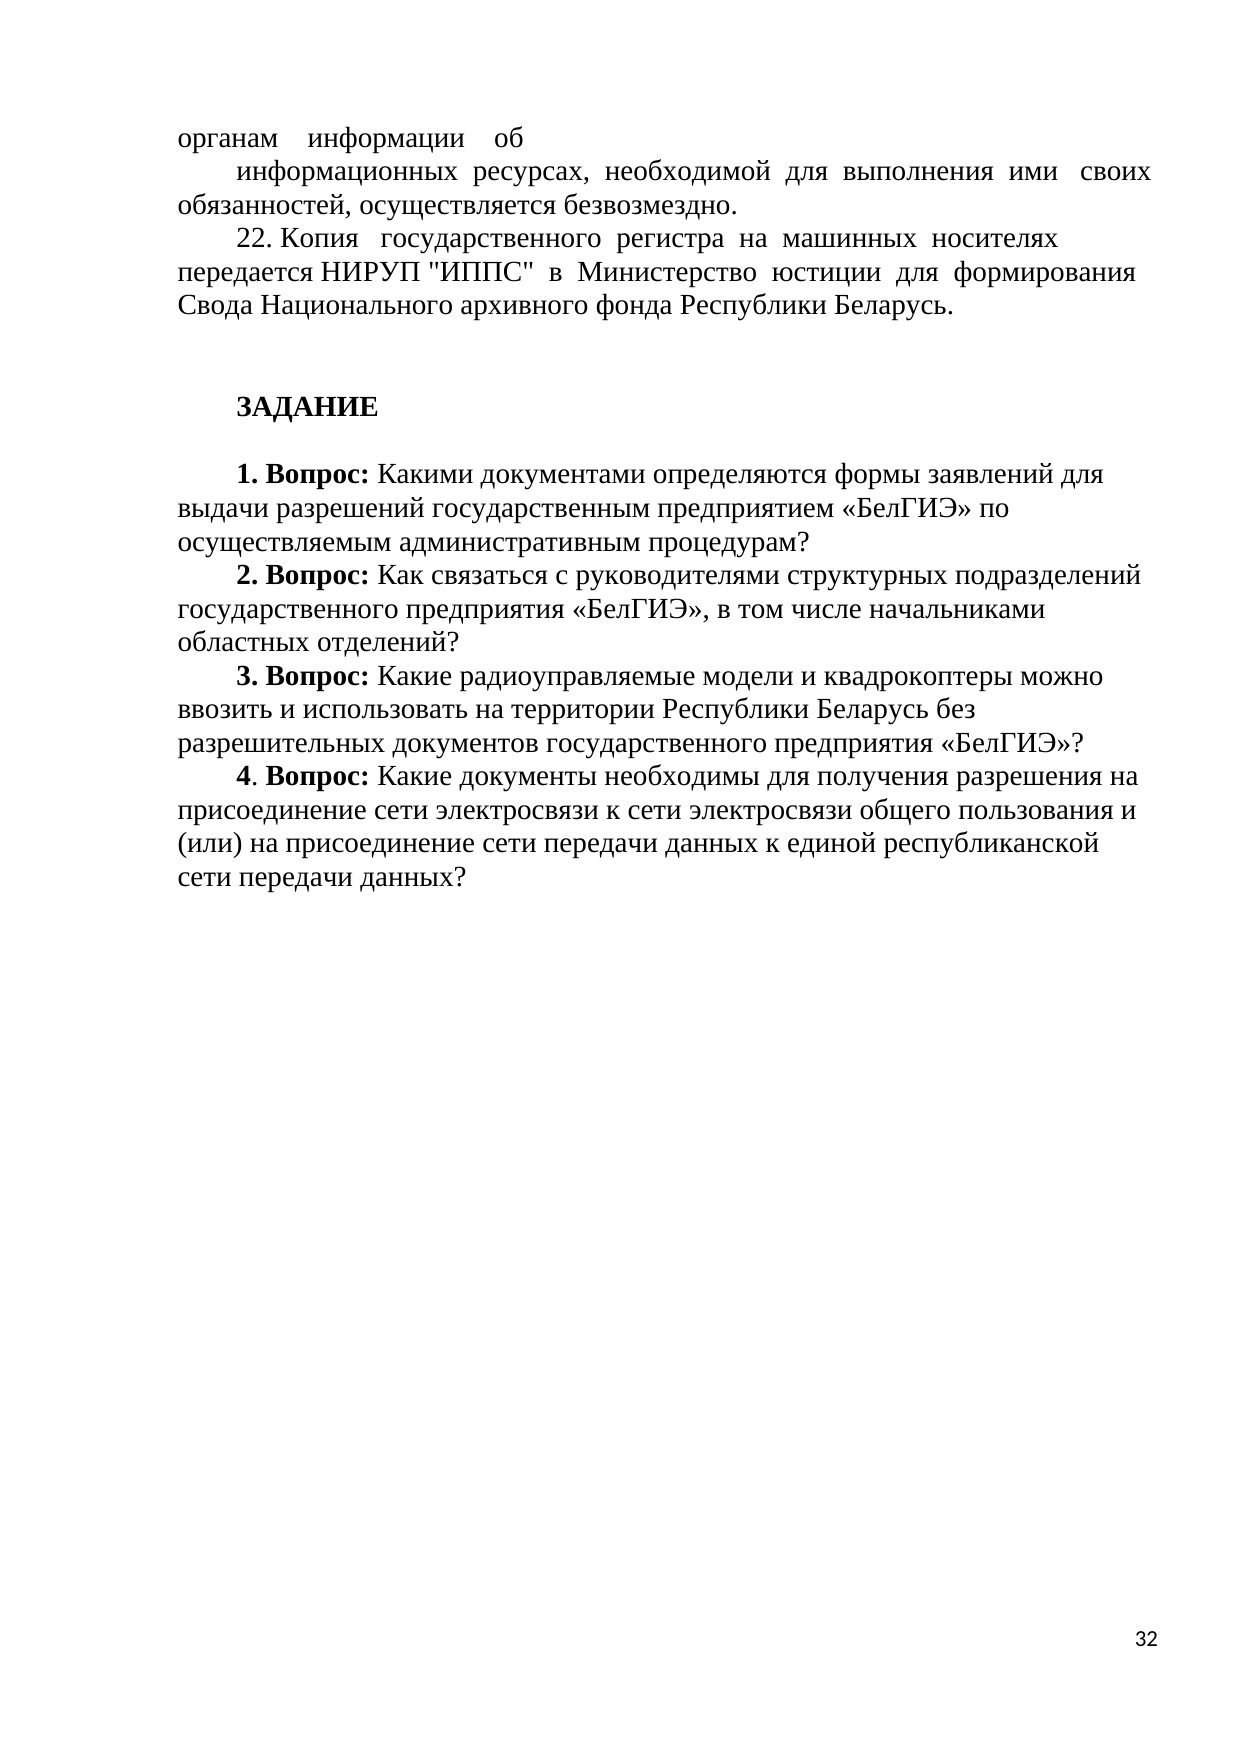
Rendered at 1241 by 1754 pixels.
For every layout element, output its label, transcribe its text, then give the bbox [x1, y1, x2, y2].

text 4. Вопрос: Какие документы необходимы для получения разрешения на присоединение сети электросвязи к сети электросвязи общего пользования и (или) на присоединение сети передачи данных к единой республиканской сети передачи данных? [177, 758, 1158, 893]
text 3. Вопрос: Какие радиоуправляемые модели и квадрокоптеры можно ввозить и использовать на территории Республики Беларусь без разрешительных документов государственного предприятия «БелГИЭ»? [177, 658, 1158, 758]
text 1. Вопрос: Какими документами определяются формы заявлений для выдачи разрешений государственным предприятием «БелГИЭ» по осуществляемым административным процедурам? [177, 457, 1158, 557]
text 2. Вопрос: Как связаться с руководителями структурных подразделений государственного предприятия «БелГИЭ», в том числе начальниками областных отделений? [177, 557, 1158, 658]
text ЗАДАНИЕ [177, 389, 1158, 423]
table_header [176, 118, 1159, 322]
